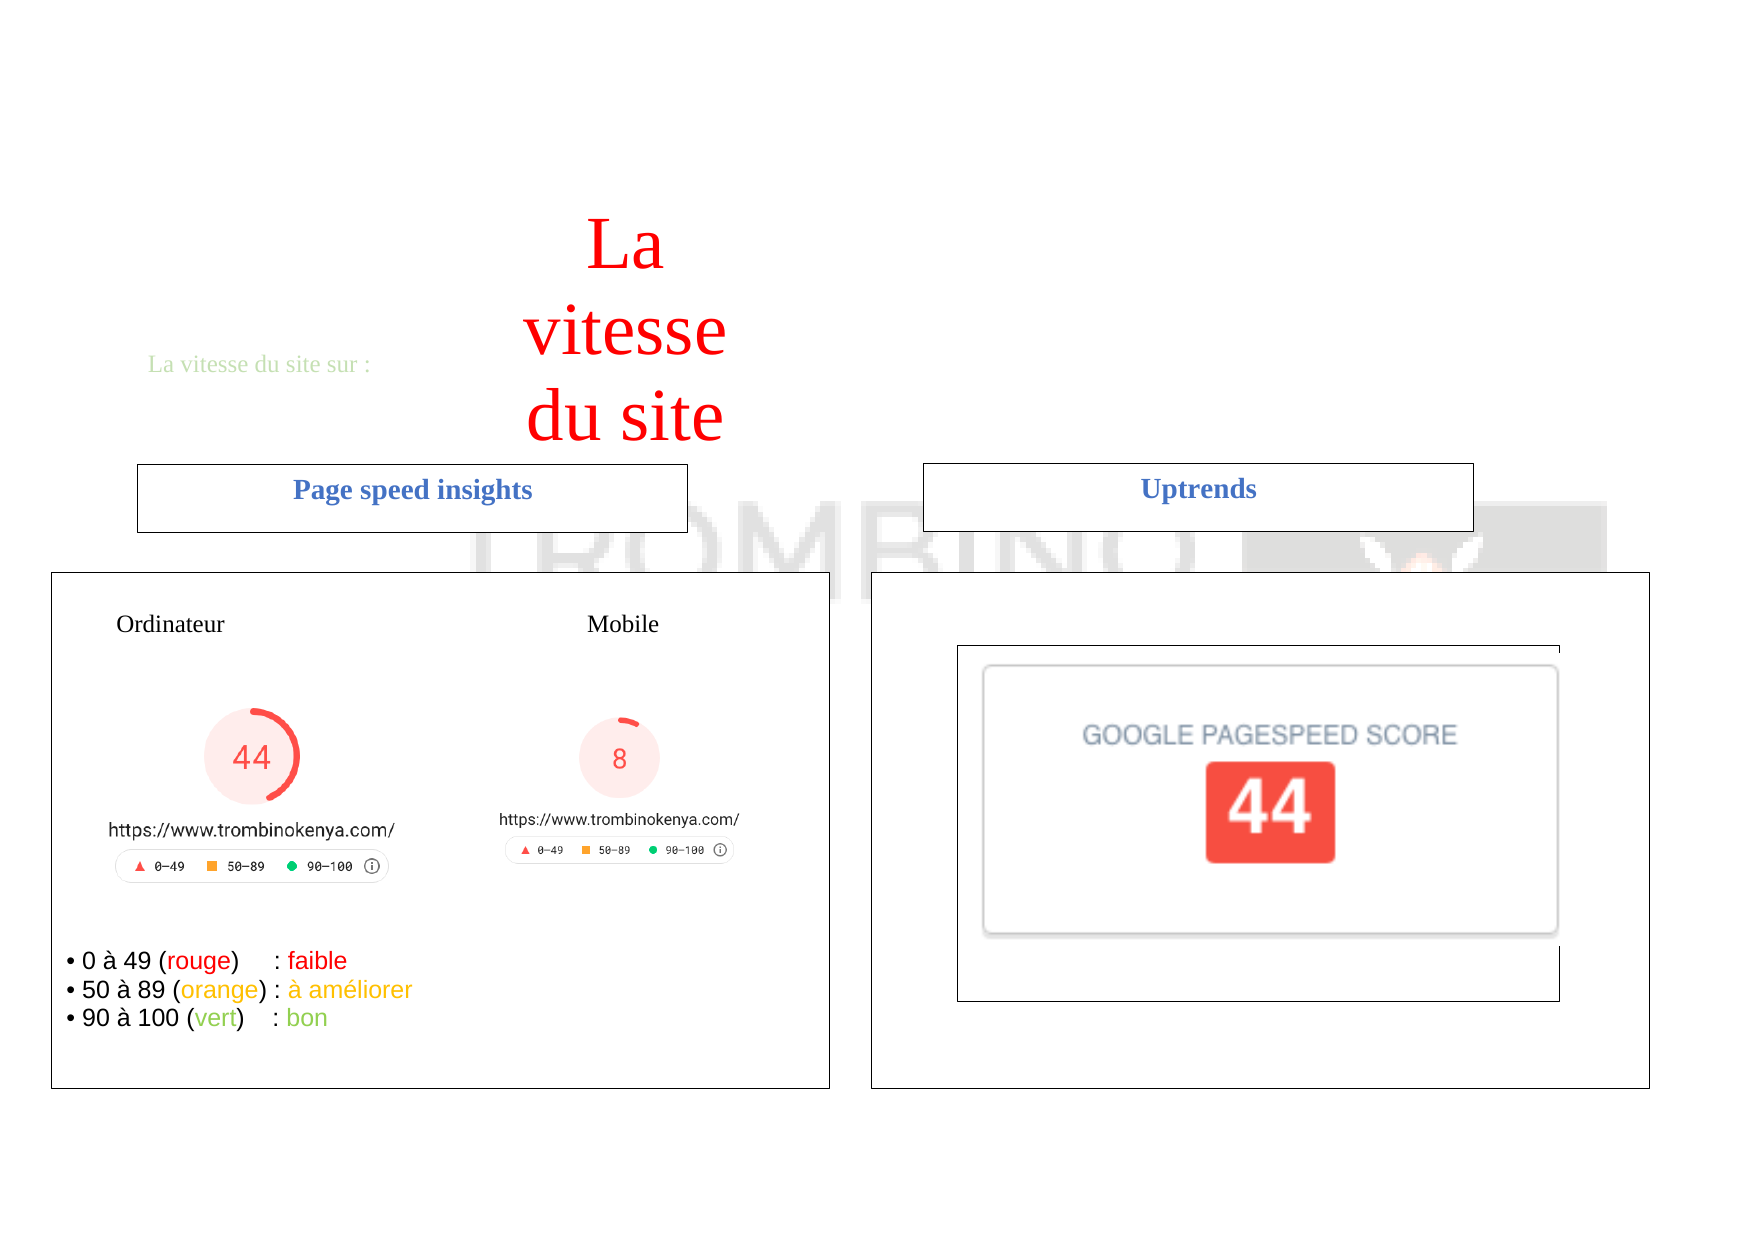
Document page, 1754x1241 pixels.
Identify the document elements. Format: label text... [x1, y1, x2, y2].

picture [972, 653, 1560, 946]
text La vitesse du site sur : [148, 349, 1606, 378]
picture [66, 695, 430, 889]
picture [448, 703, 791, 875]
